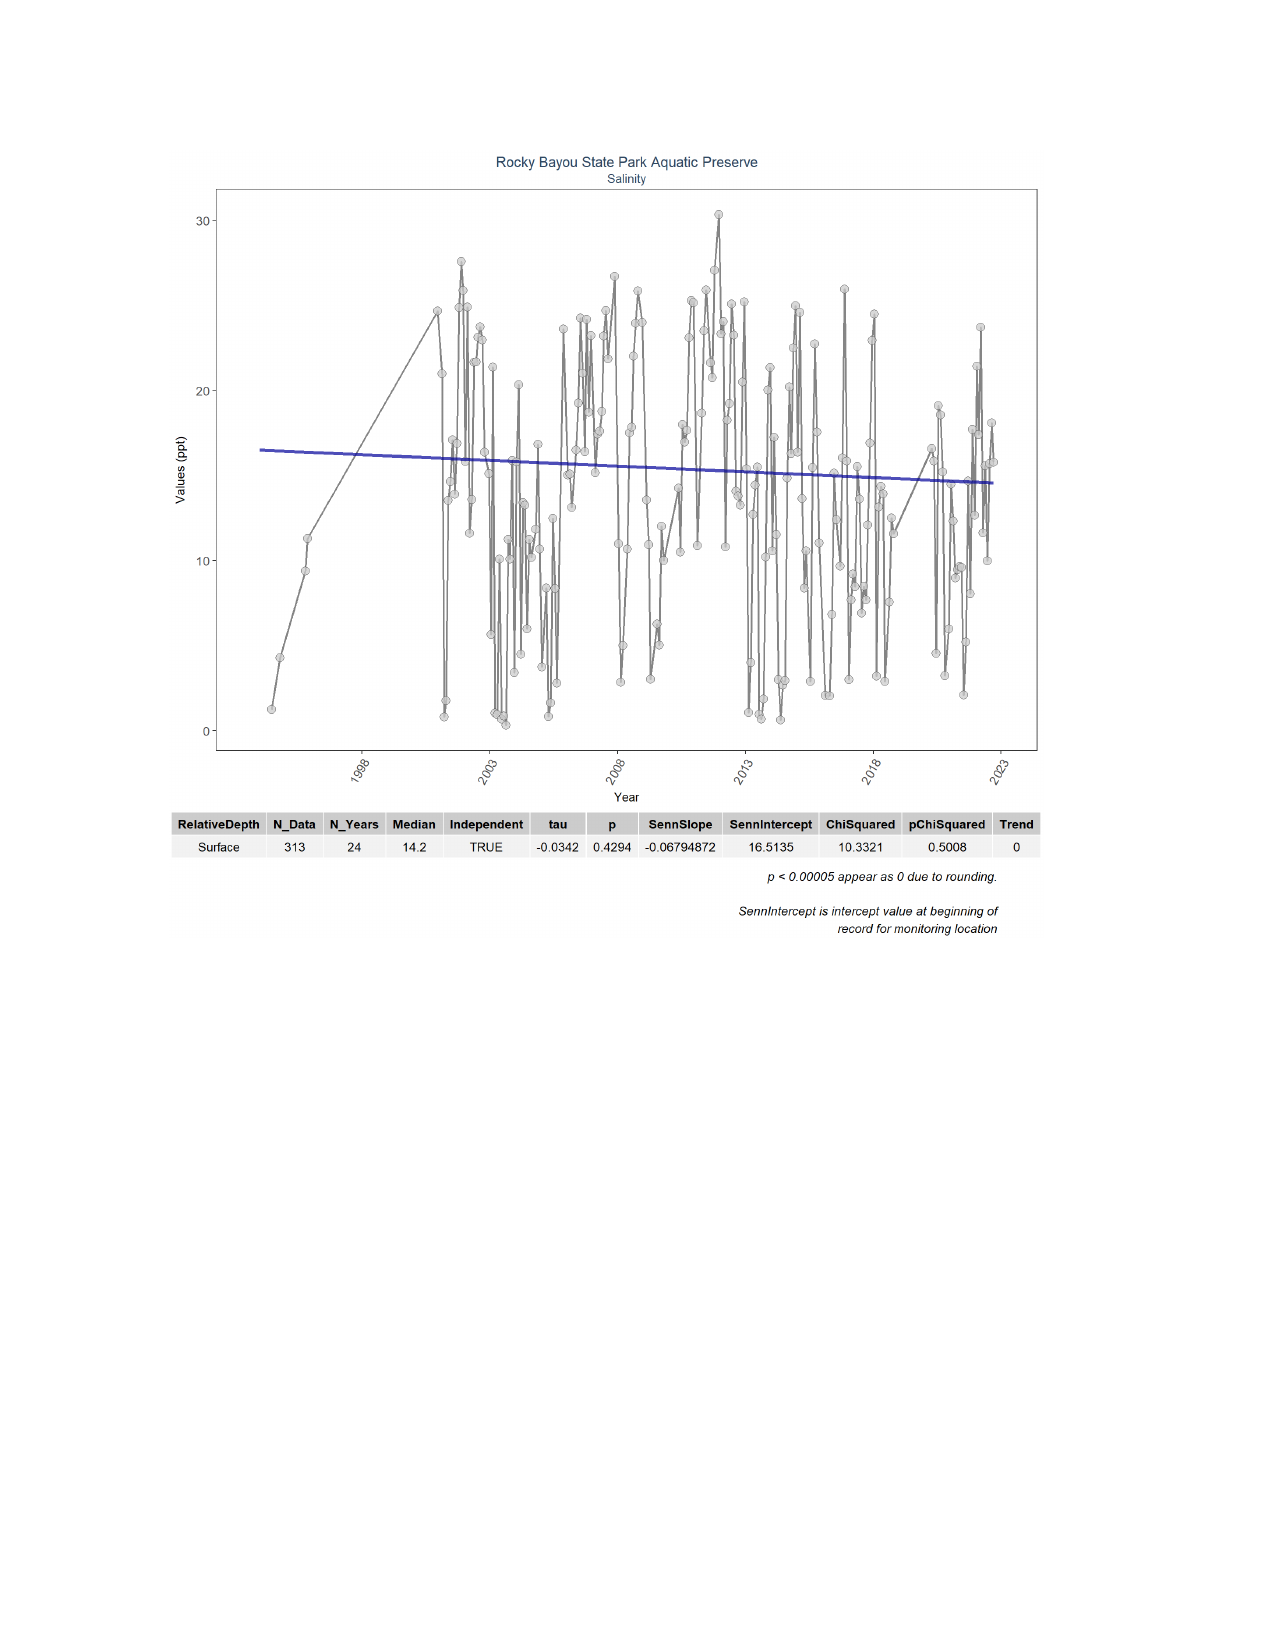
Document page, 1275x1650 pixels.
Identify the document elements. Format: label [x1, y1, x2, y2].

picture [168, 150, 1044, 938]
